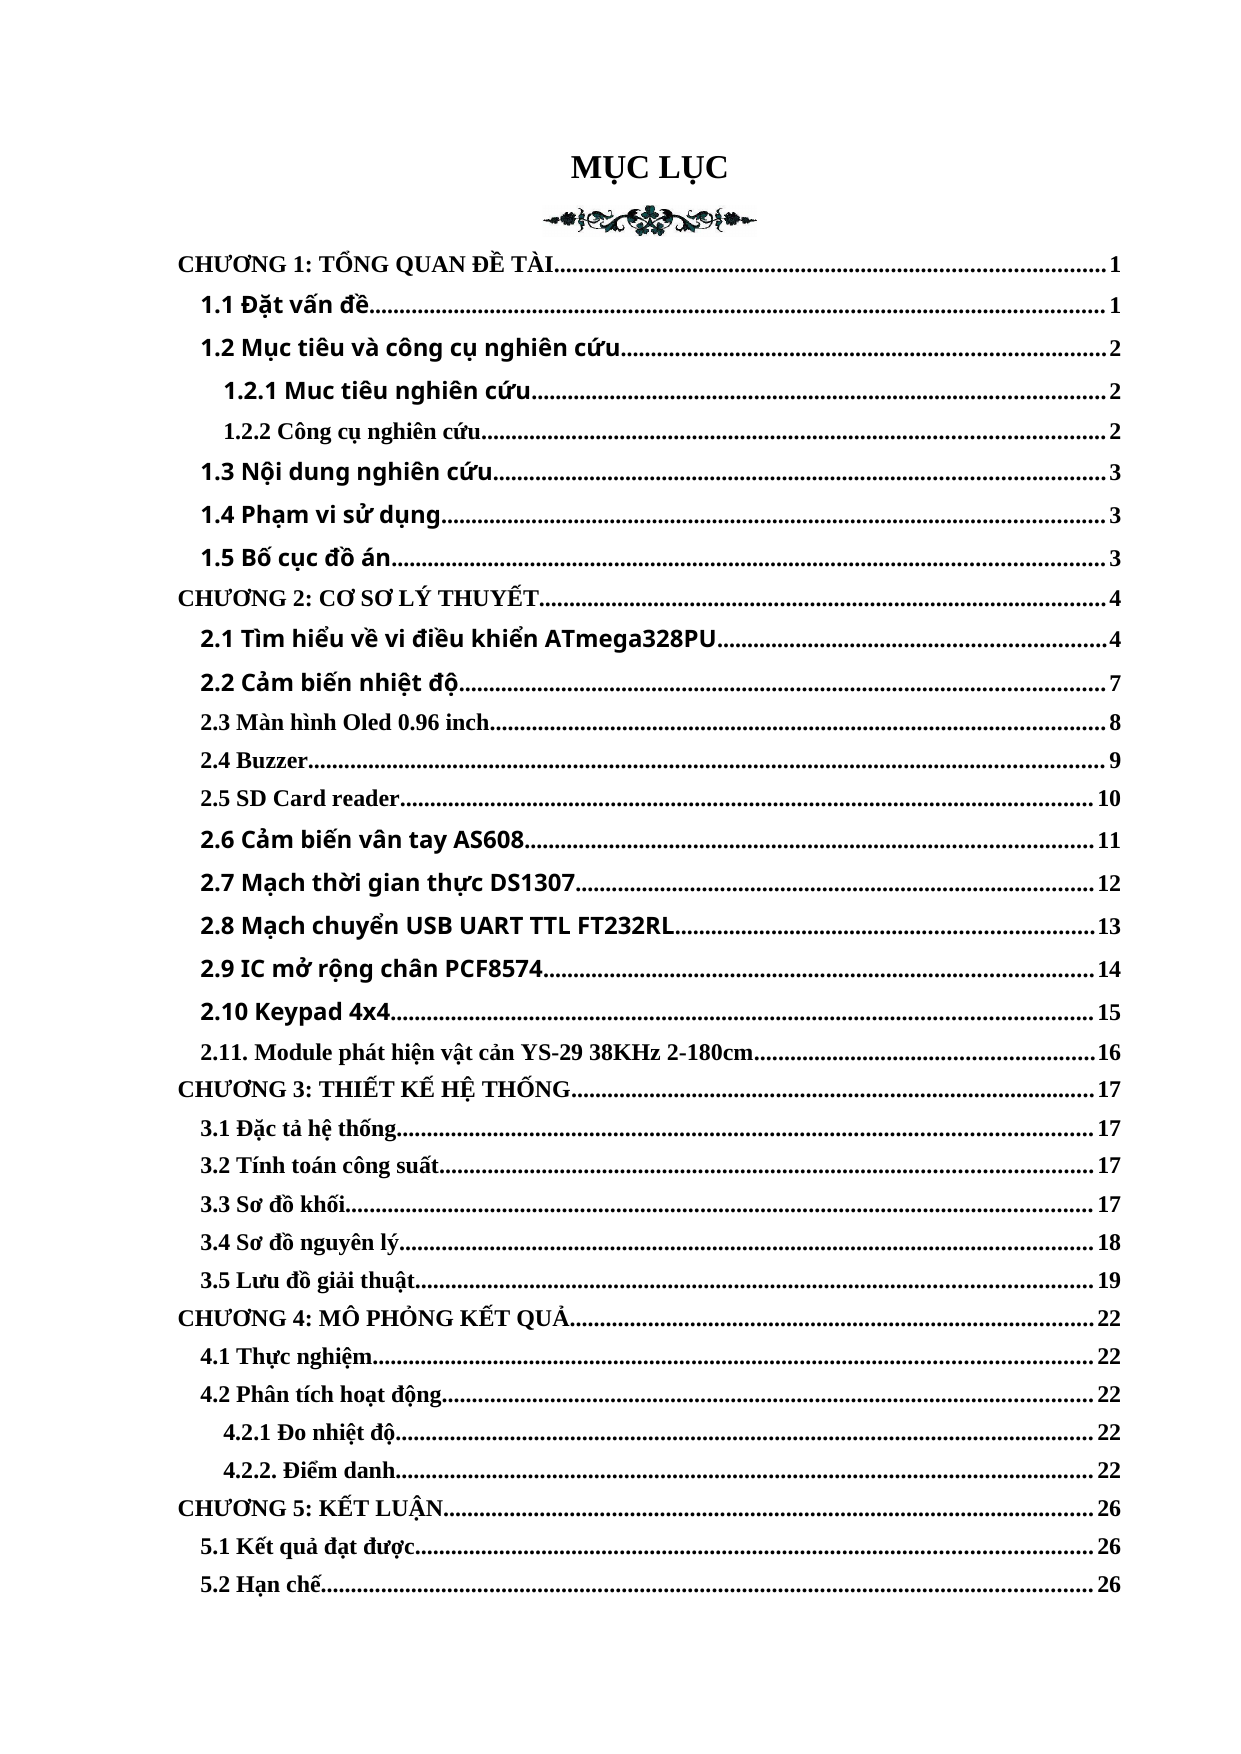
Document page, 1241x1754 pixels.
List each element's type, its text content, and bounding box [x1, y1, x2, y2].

text 3.3 Sơ đồ khối 17 [200, 1189, 1122, 1217]
text 2.2 Cảm biến nhiệt độ 7 [200, 665, 1122, 698]
text 1.5 Bố cục đồ án 3 [200, 541, 1122, 574]
text CHƯƠNG 2: CƠ SƠ LÝ THUYẾT 4 [177, 584, 1122, 612]
text MỤC LỤC [177, 148, 1122, 186]
text 2.8 Mạch chuyển USB UART TTL FT232RL 13 [200, 908, 1122, 941]
text CHƯƠNG 5: KẾT LUẬN 26 [177, 1494, 1122, 1521]
text 1.2 Mục tiêu và công cụ nghiên cứu 2 [200, 331, 1122, 364]
text 2.5 SD Card reader 10 [200, 784, 1122, 812]
text 3.2 Tính toán công suất 17 [200, 1152, 1122, 1179]
text 1.2.1 Muc tiêu nghiên cứu 2 [223, 374, 1122, 407]
text CHƯƠNG 1: TỔNG QUAN ĐỀ TÀI 1 [177, 250, 1122, 278]
text 2.10 Keypad 4x4 15 [200, 994, 1122, 1027]
text 3.5 Lưu đồ giải thuật 19 [200, 1266, 1122, 1293]
text 4.2.2. Điểm danh 22 [223, 1456, 1122, 1483]
text 1.2.2 Công cụ nghiên cứu 2 [223, 417, 1122, 445]
text 4.2.1 Đo nhiệt độ 22 [223, 1418, 1122, 1445]
text 2.11. Module phát hiện vật cản YS-29 38KHz 2-180cm 16 [200, 1037, 1122, 1065]
text 2.9 IC mở rộng chân PCF8574 14 [200, 951, 1122, 984]
text 2.7 Mạch thời gian thực DS1307 12 [200, 865, 1122, 898]
text 2.3 Màn hình Oled 0.96 inch 8 [200, 708, 1122, 736]
text 2.4 Buzzer 9 [200, 746, 1122, 774]
text CHƯƠNG 4: MÔ PHỎNG KẾT QUẢ 22 [177, 1304, 1122, 1331]
text 1.1 Đặt vấn đề 1 [200, 288, 1122, 321]
text 4.1 Thực nghiệm 22 [200, 1342, 1122, 1369]
text 1.3 Nội dung nghiên cứu 3 [200, 455, 1122, 488]
text 5.1 Kết quả đạt được 26 [200, 1532, 1122, 1559]
text 1.4 Phạm vi sử dụng 3 [200, 498, 1122, 531]
picture [542, 205, 758, 237]
text 3.4 Sơ đồ nguyên lý 18 [200, 1228, 1122, 1255]
text 3.1 Đặc tả hệ thống 17 [200, 1113, 1122, 1141]
text 5.2 Hạn chế 26 [200, 1570, 1122, 1597]
text 2.6 Cảm biến vân tay AS608 11 [200, 822, 1122, 855]
text CHƯƠNG 3: THIẾT KẾ HỆ THỐNG 17 [177, 1076, 1122, 1103]
text 2.1 Tìm hiểu về vi điều khiển ATmega328PU 4 [200, 622, 1122, 655]
text 4.2 Phân tích hoạt động 22 [200, 1380, 1122, 1407]
